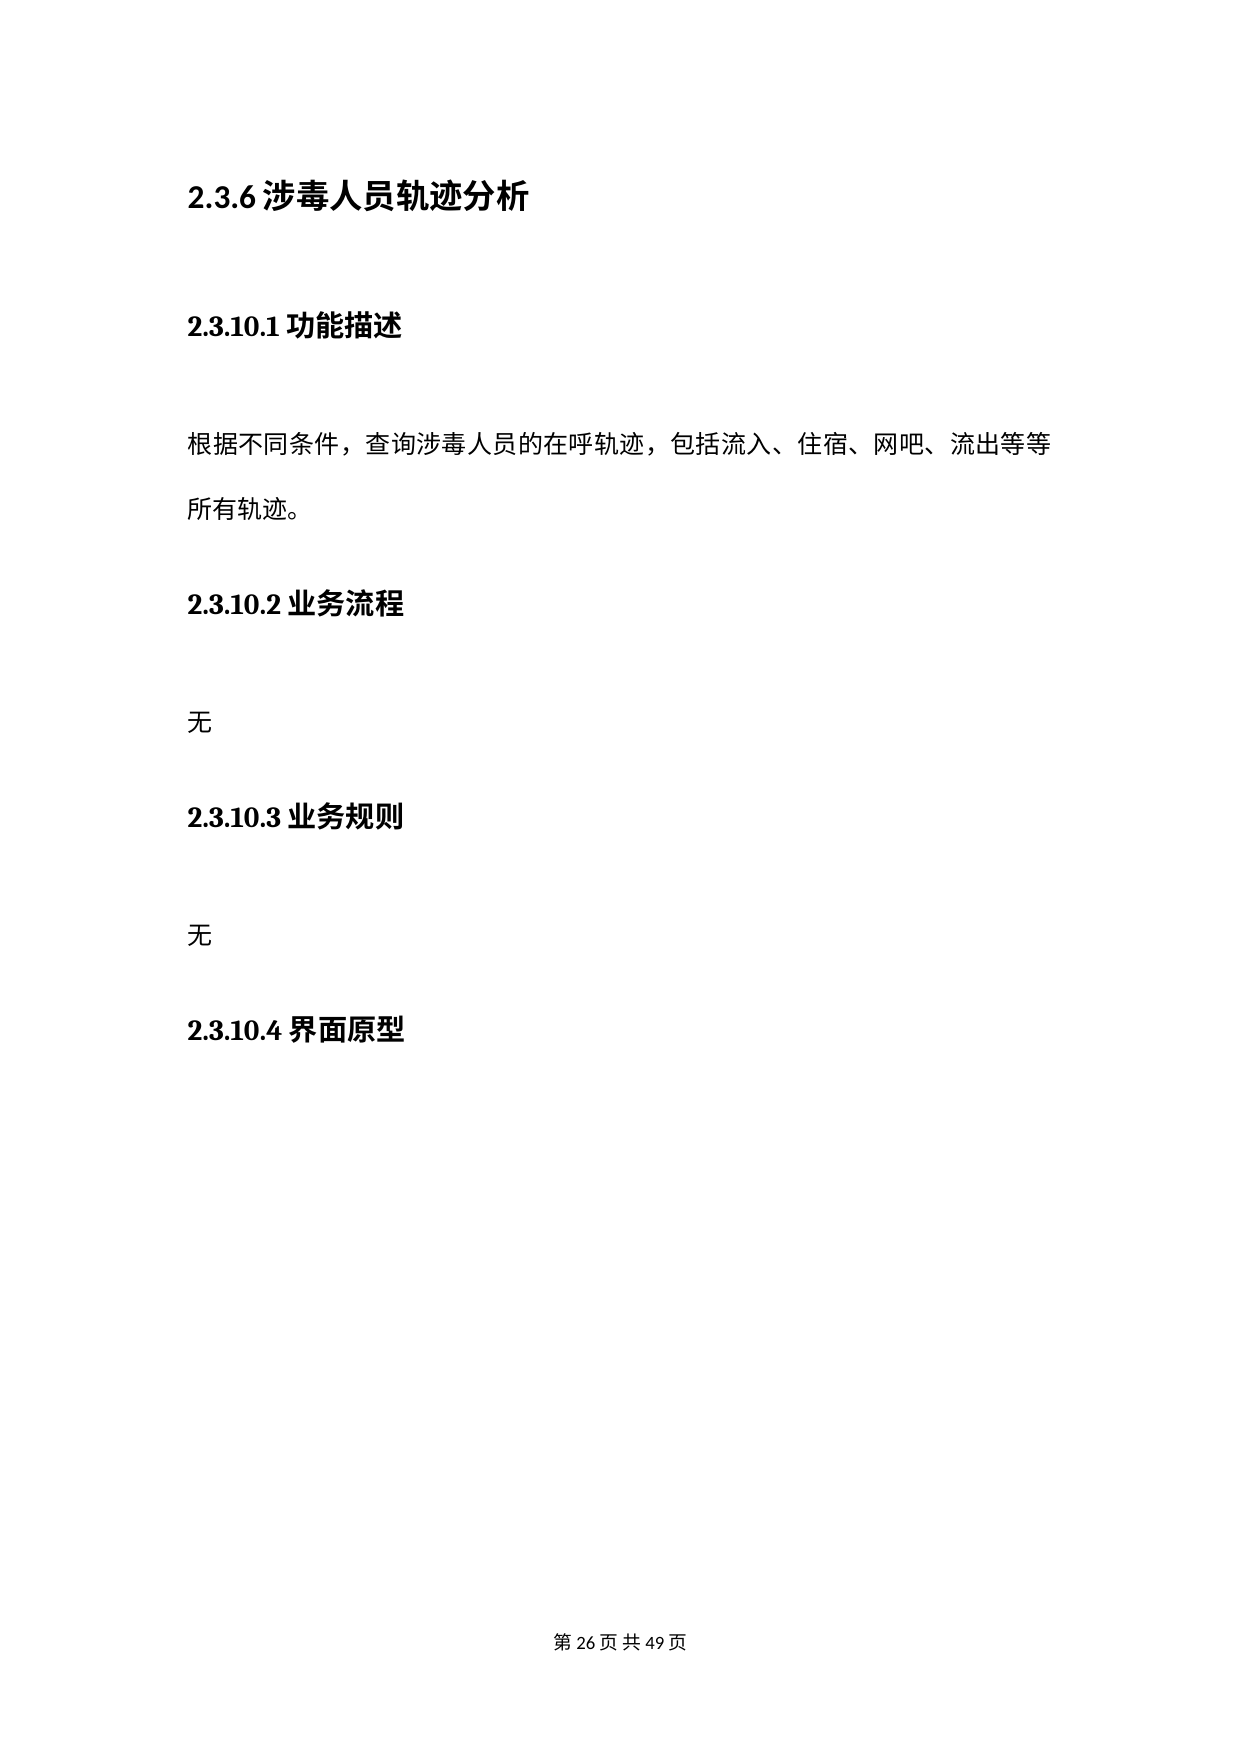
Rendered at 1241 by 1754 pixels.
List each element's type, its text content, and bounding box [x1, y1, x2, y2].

text 根据不同条件，查询涉毒人员的在呼轨迹，包括流入、住宿、网吧、流出等等所有轨迹。 [187, 410, 1053, 540]
text 无 [187, 901, 1053, 966]
subtitle 2.3.6涉毒人员轨迹分析 [187, 162, 1053, 227]
subtitle 2.3.10.2 业务流程 [187, 569, 1053, 634]
subtitle 2.3.10.1 功能描述 [187, 291, 1053, 356]
text 无 [187, 688, 1053, 753]
subtitle 2.3.10.3 业务规则 [187, 782, 1053, 847]
subtitle 2.3.10.4 界面原型 [187, 995, 1053, 1060]
